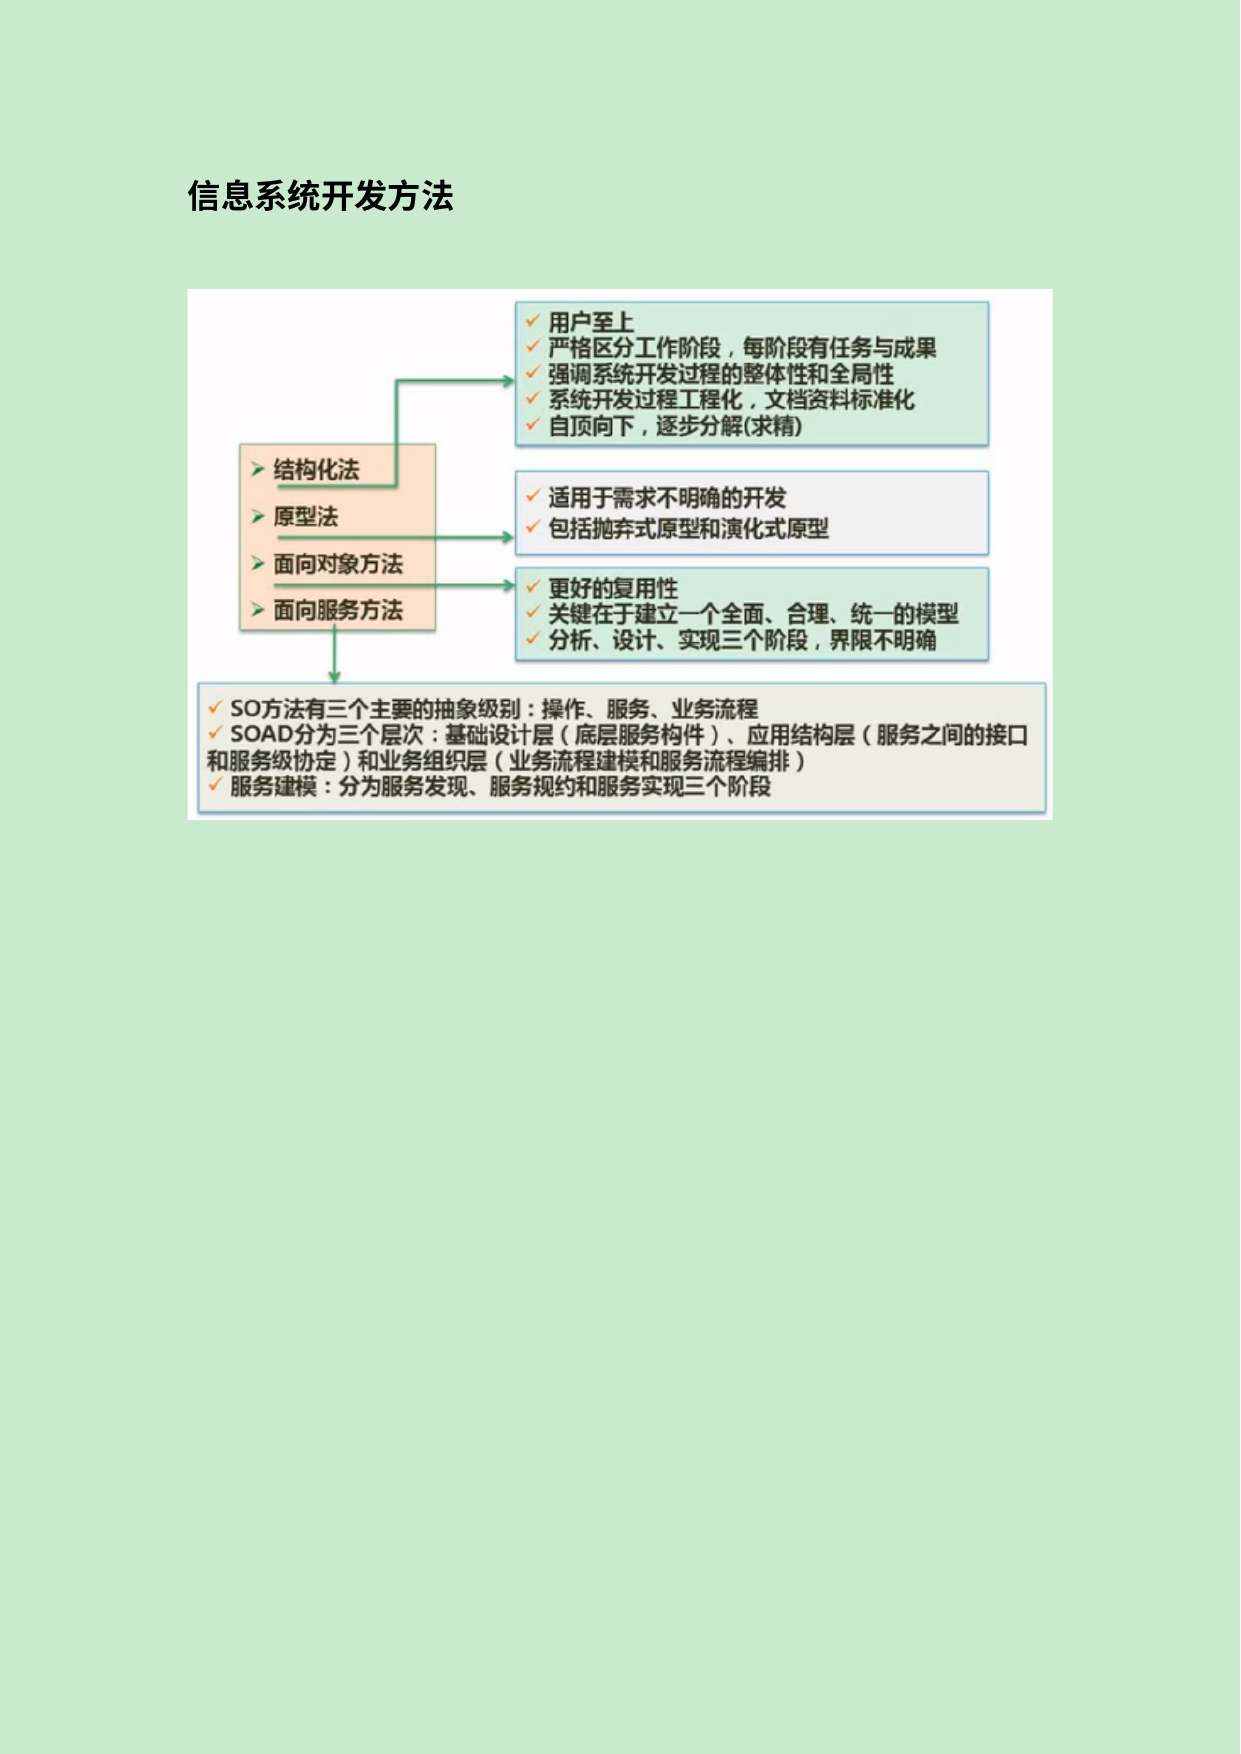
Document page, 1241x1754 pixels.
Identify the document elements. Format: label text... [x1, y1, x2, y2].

subtitle 信息系统开发方法 [187, 162, 1053, 227]
picture [187, 289, 1053, 820]
